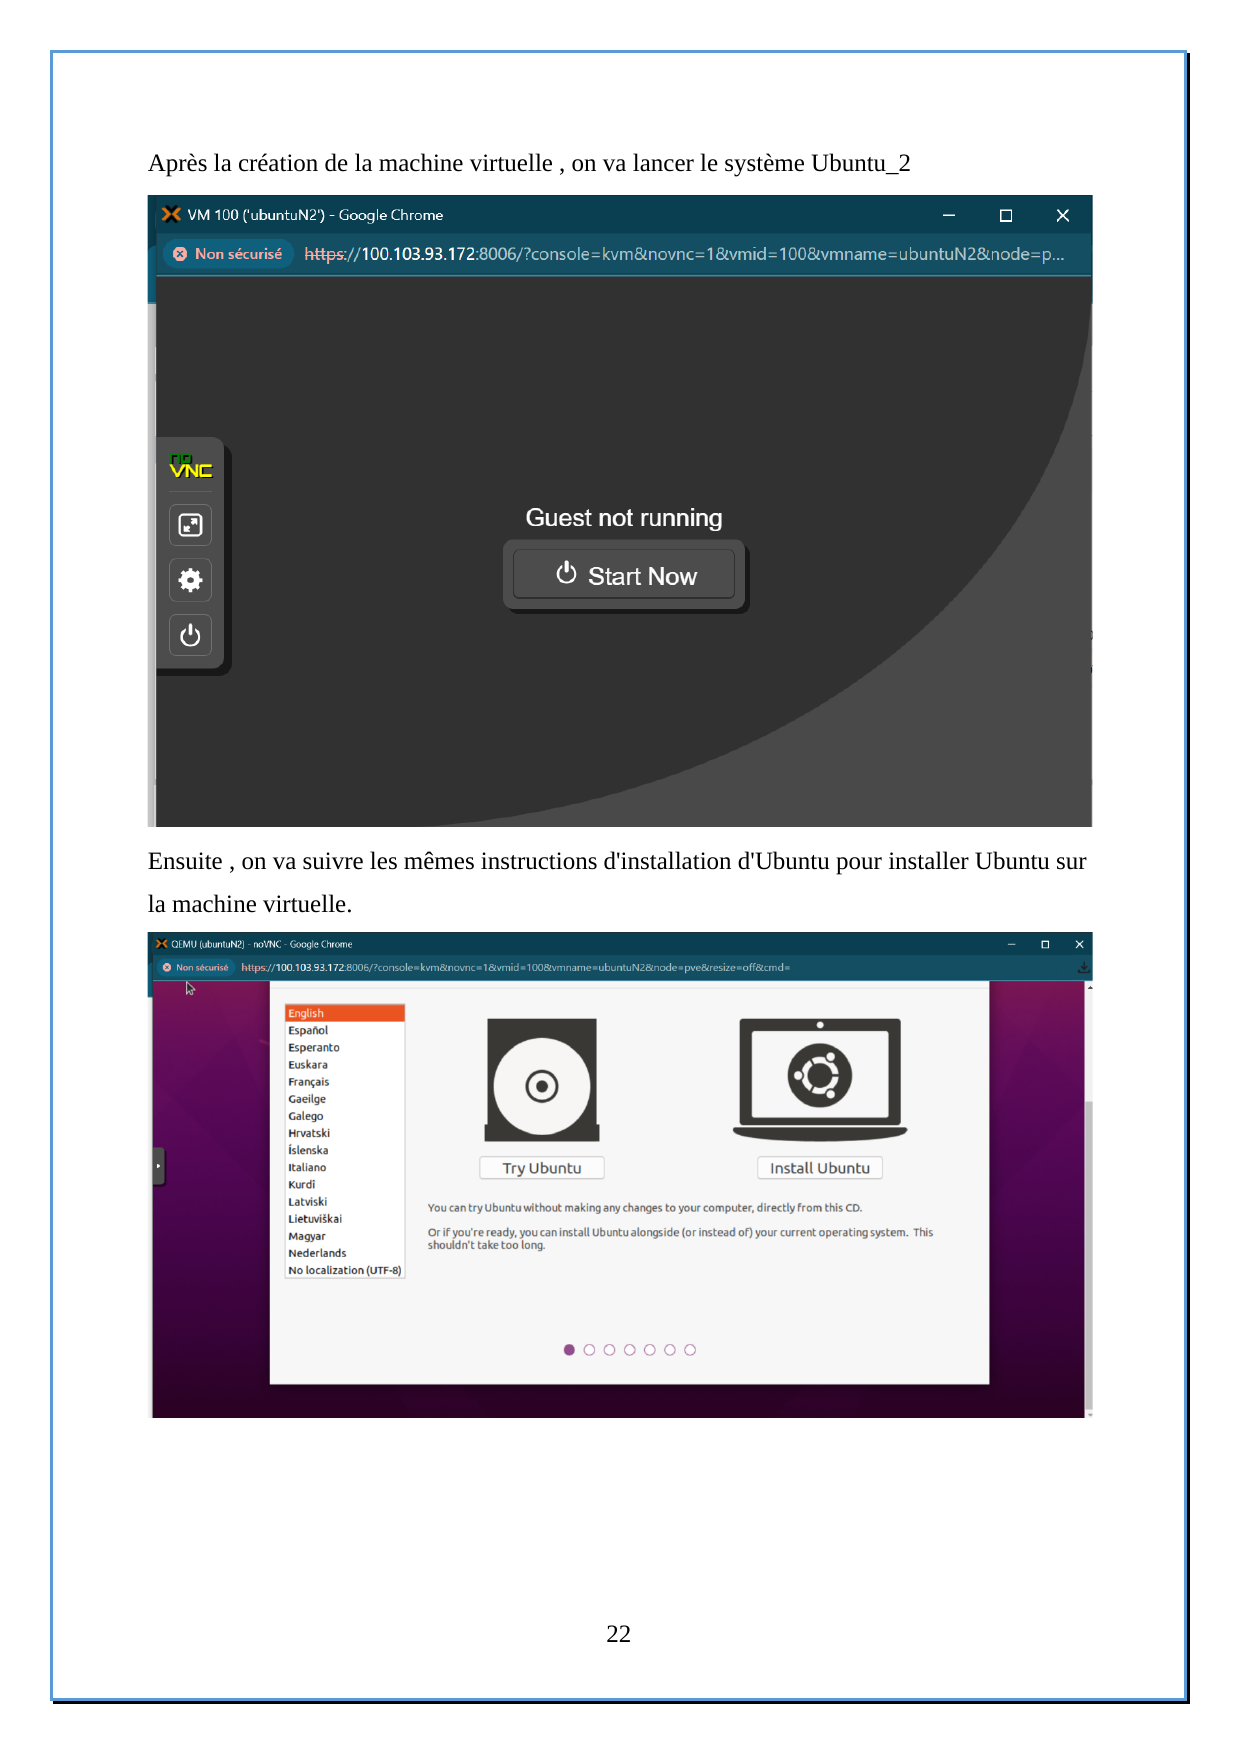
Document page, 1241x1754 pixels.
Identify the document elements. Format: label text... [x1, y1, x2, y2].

text Après la création de la machine virtuelle , on va lancer le système Ubuntu_2 [148, 148, 1089, 176]
text Ensuite , on va suivre les mêmes instructions d'installation d'Ubuntu pour installer Ubuntu sur la machine virtuelle. [148, 846, 1089, 918]
picture [147, 932, 1093, 1418]
picture [147, 195, 1093, 827]
